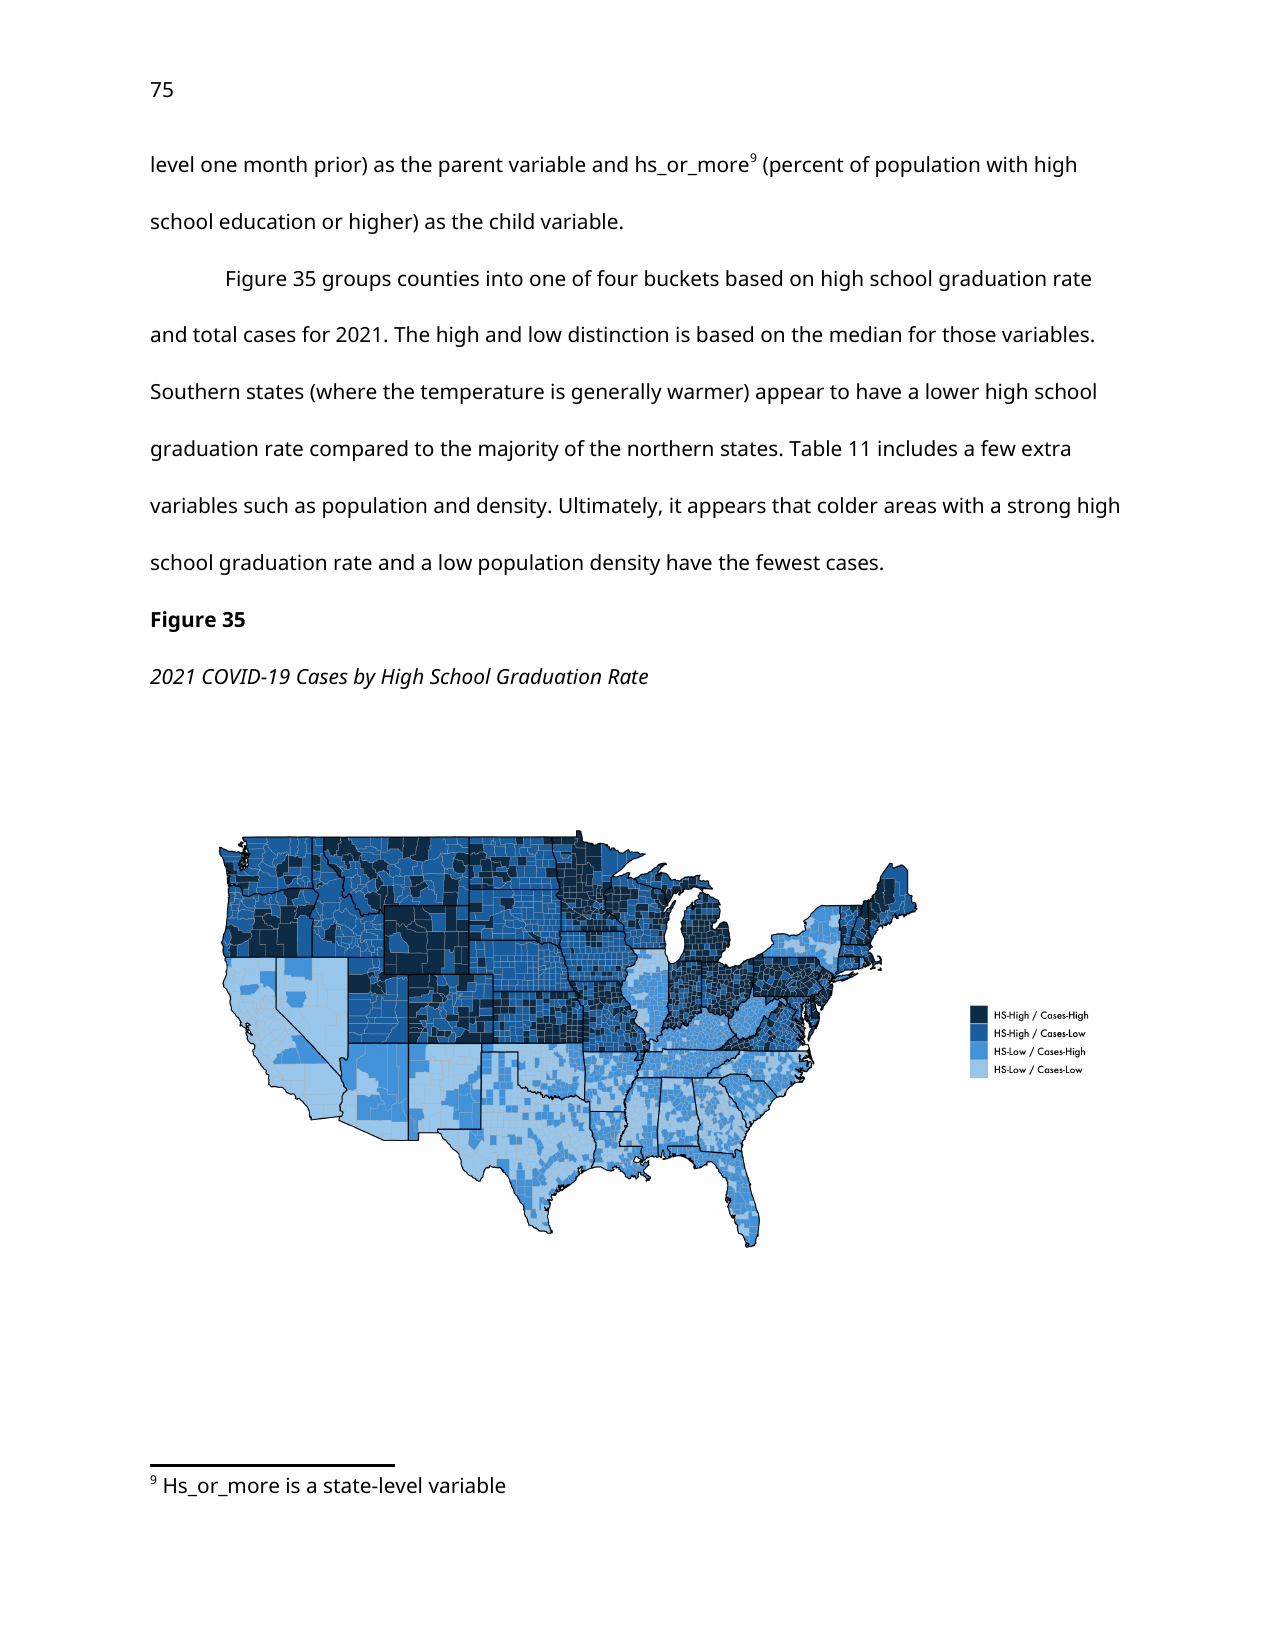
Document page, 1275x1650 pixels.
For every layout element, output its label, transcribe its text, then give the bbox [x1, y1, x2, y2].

text 2021 COVID-19 Cases by High School Graduation Rate [150, 662, 1125, 690]
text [150, 150, 1125, 235]
text Figure 35 groups counties into one of four buckets based on high school graduation rate and total cases for 2021. The high and low distinction is based on the median for those variables. Southern states (where the temperature is generally warmer) appear to have a lower high school graduation rate compared to the majority of the northern states. Table 11 includes a few extra variables such as population and density. Ultimately, it appears that colder areas with a strong high school graduation rate and a low population density have the fewest cases. [150, 264, 1125, 577]
text Figure 35 [150, 605, 1125, 633]
picture [150, 718, 1125, 1323]
